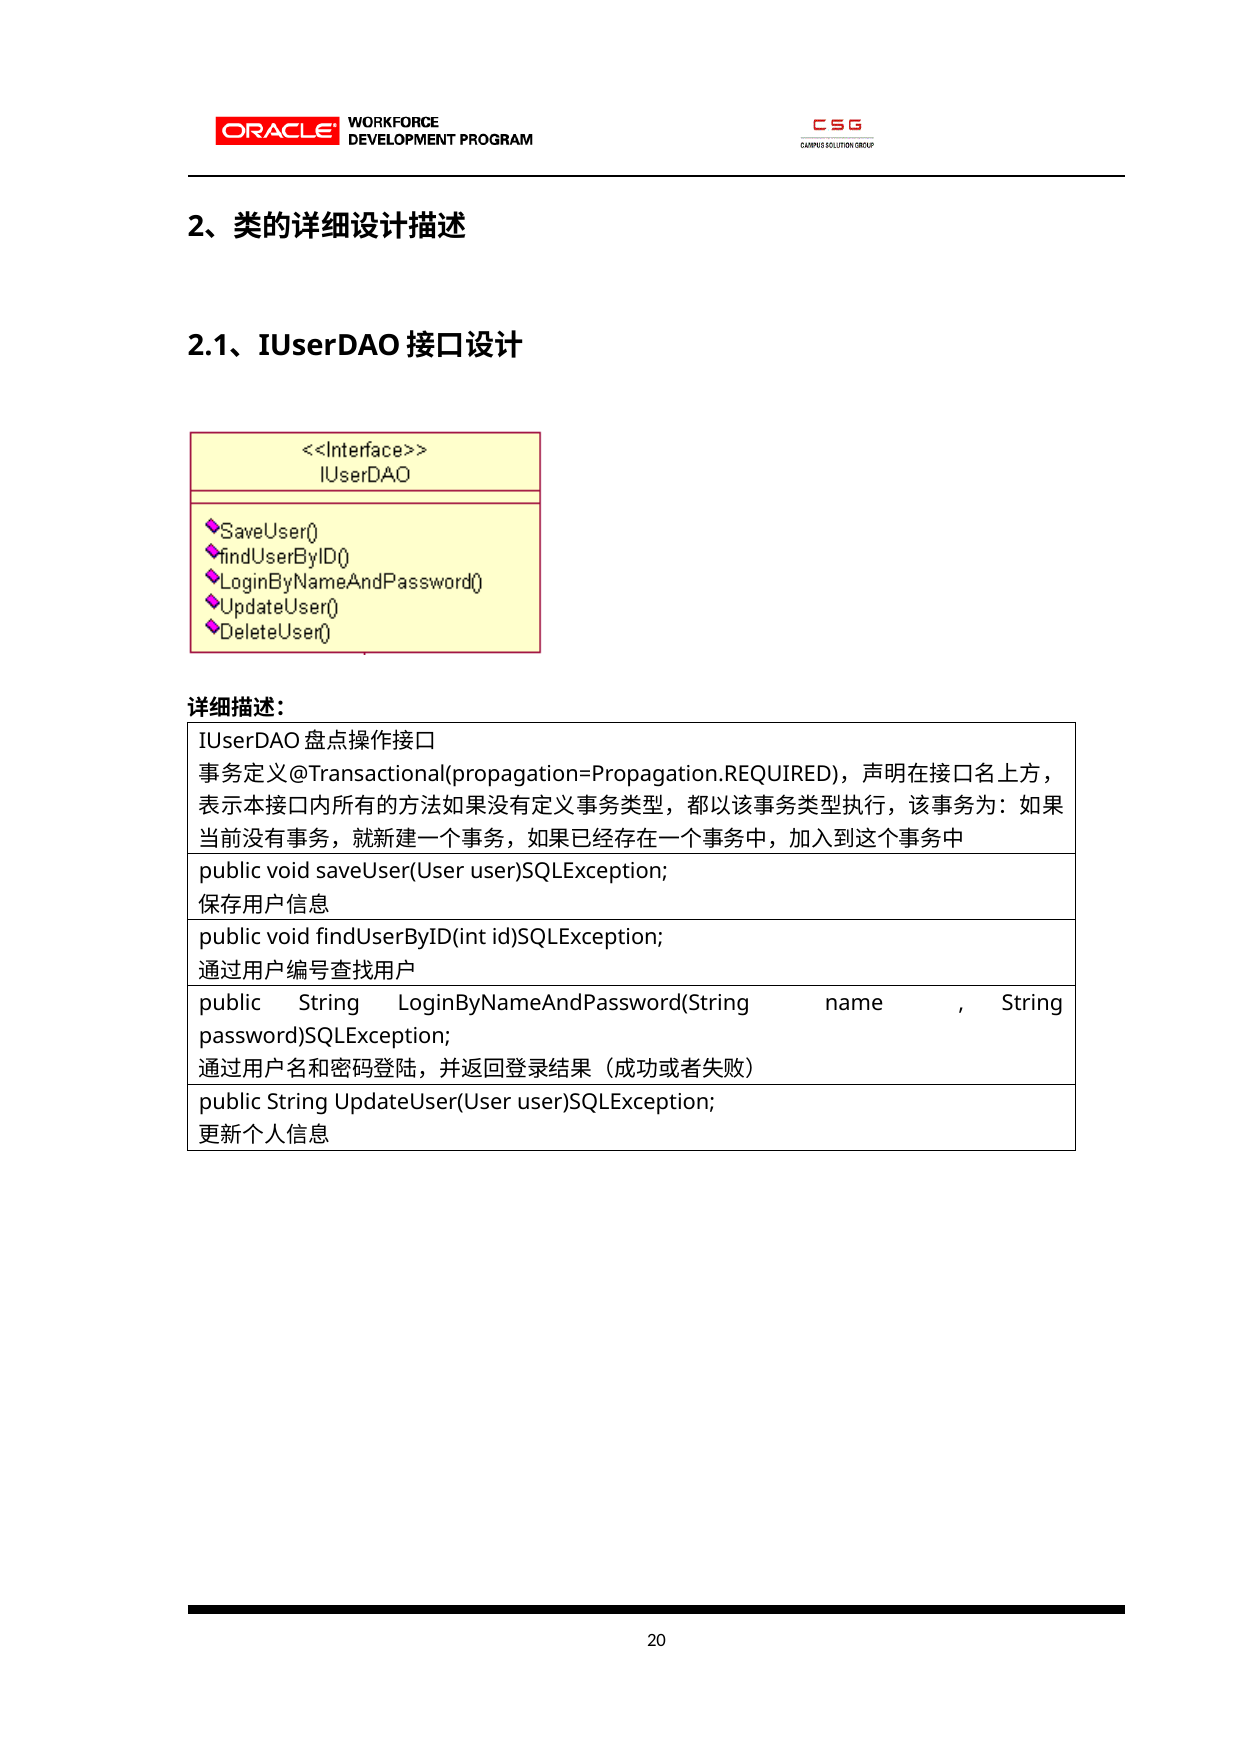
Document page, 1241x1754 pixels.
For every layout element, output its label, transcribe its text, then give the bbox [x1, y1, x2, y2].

picture [187, 429, 549, 655]
table_cell public void findUserByID(int id)SQLException; 通过用户编号查找用户 [188, 920, 1075, 985]
subtitle 2.1、IUserDAO接口设计 [187, 310, 1125, 375]
subtitle 2、类的详细设计描述 [187, 192, 1125, 257]
text 详细描述： [187, 689, 1125, 722]
table_header IUserDAO盘点操作接口 事务定义@Transactional(propagation=Propagation.REQUIRED)，声明在接口名上方，表示本接口内所有的方法如果没有定义事务类型，都以该事务类型执行，该事务为：如果当前没有事务，就新建一个事务，如果已经存在一个事务中，加入到这个事务中 [188, 723, 1075, 853]
picture [187, 88, 560, 173]
table_cell public String UpdateUser(User user)SQLException; 更新个人信息 [188, 1085, 1075, 1149]
table_cell public void saveUser(User user)SQLException; 保存用户信息 [188, 854, 1075, 919]
picture [789, 99, 888, 173]
table_cell public String LoginByNameAndPassword(String name , String password)SQLException; 通过用户名和密码登陆，并返回登录结果（成功或者失败） [188, 986, 1075, 1083]
